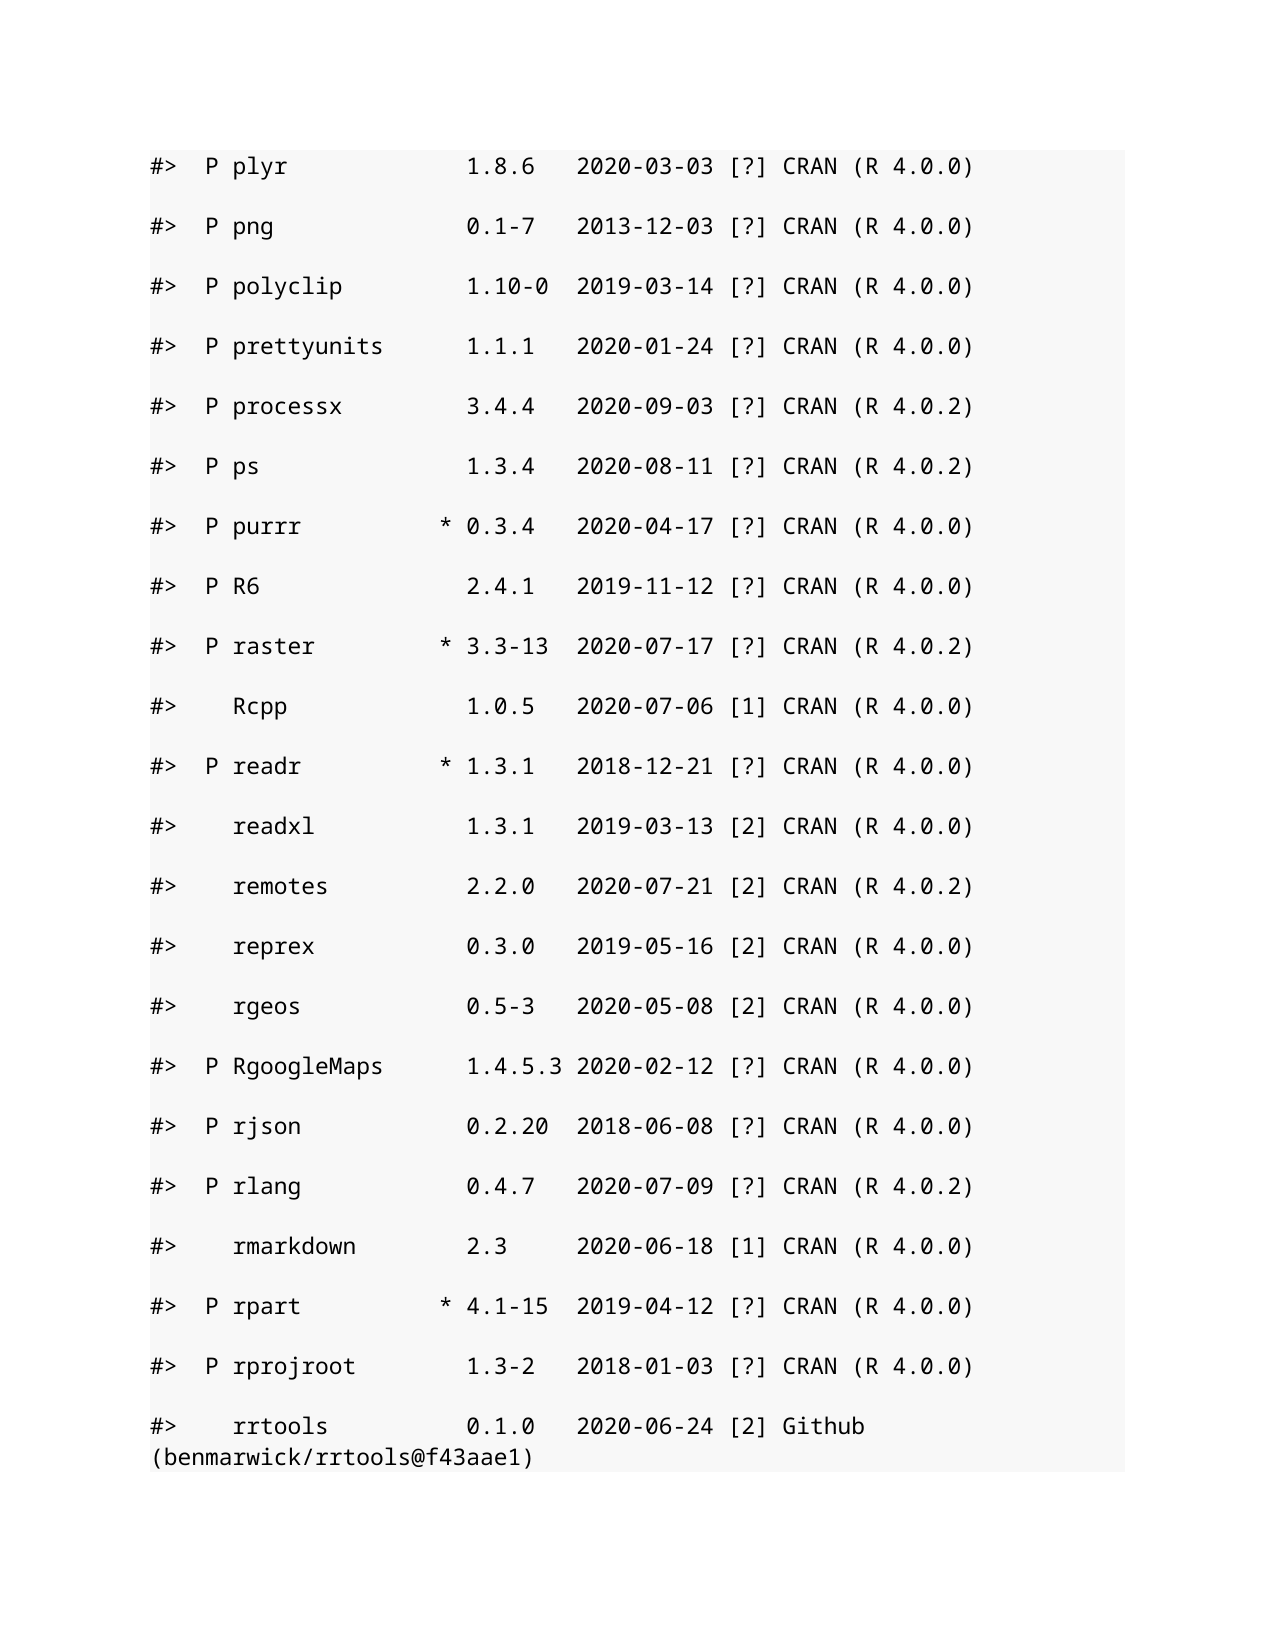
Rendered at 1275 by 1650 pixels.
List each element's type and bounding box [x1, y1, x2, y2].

text [150, 150, 1125, 1472]
